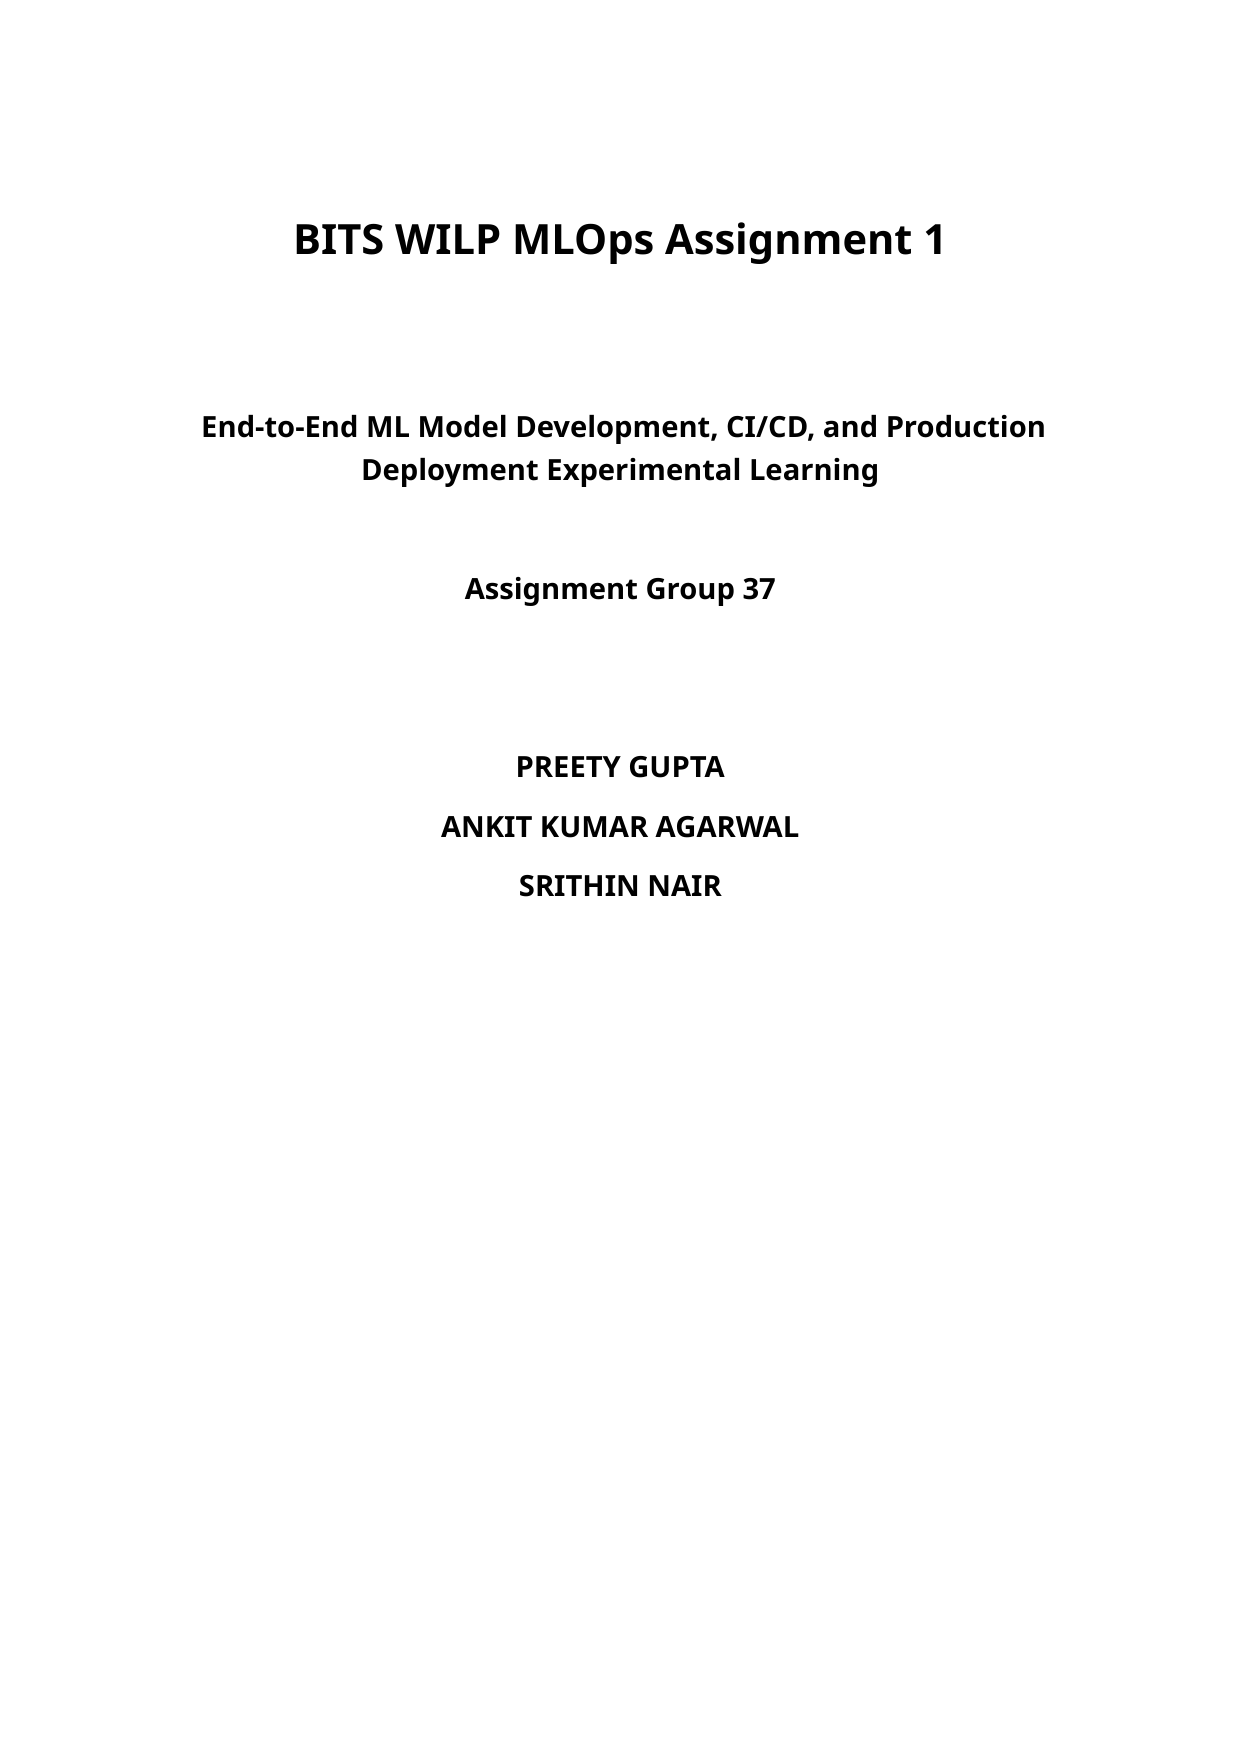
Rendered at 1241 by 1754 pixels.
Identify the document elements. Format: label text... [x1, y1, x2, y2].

text PREETY GUPTA [150, 747, 1090, 786]
text BITS WILP MLOps Assignment 1 [150, 209, 1090, 266]
text ANKIT KUMAR AGARWAL [150, 806, 1090, 846]
text End-to-End ML Model Development, CI/CD, and Production Deployment Experimental Learning [150, 406, 1090, 489]
text SRITHIN NAIR [150, 866, 1090, 905]
text Assignment Group 37 [150, 568, 1090, 608]
